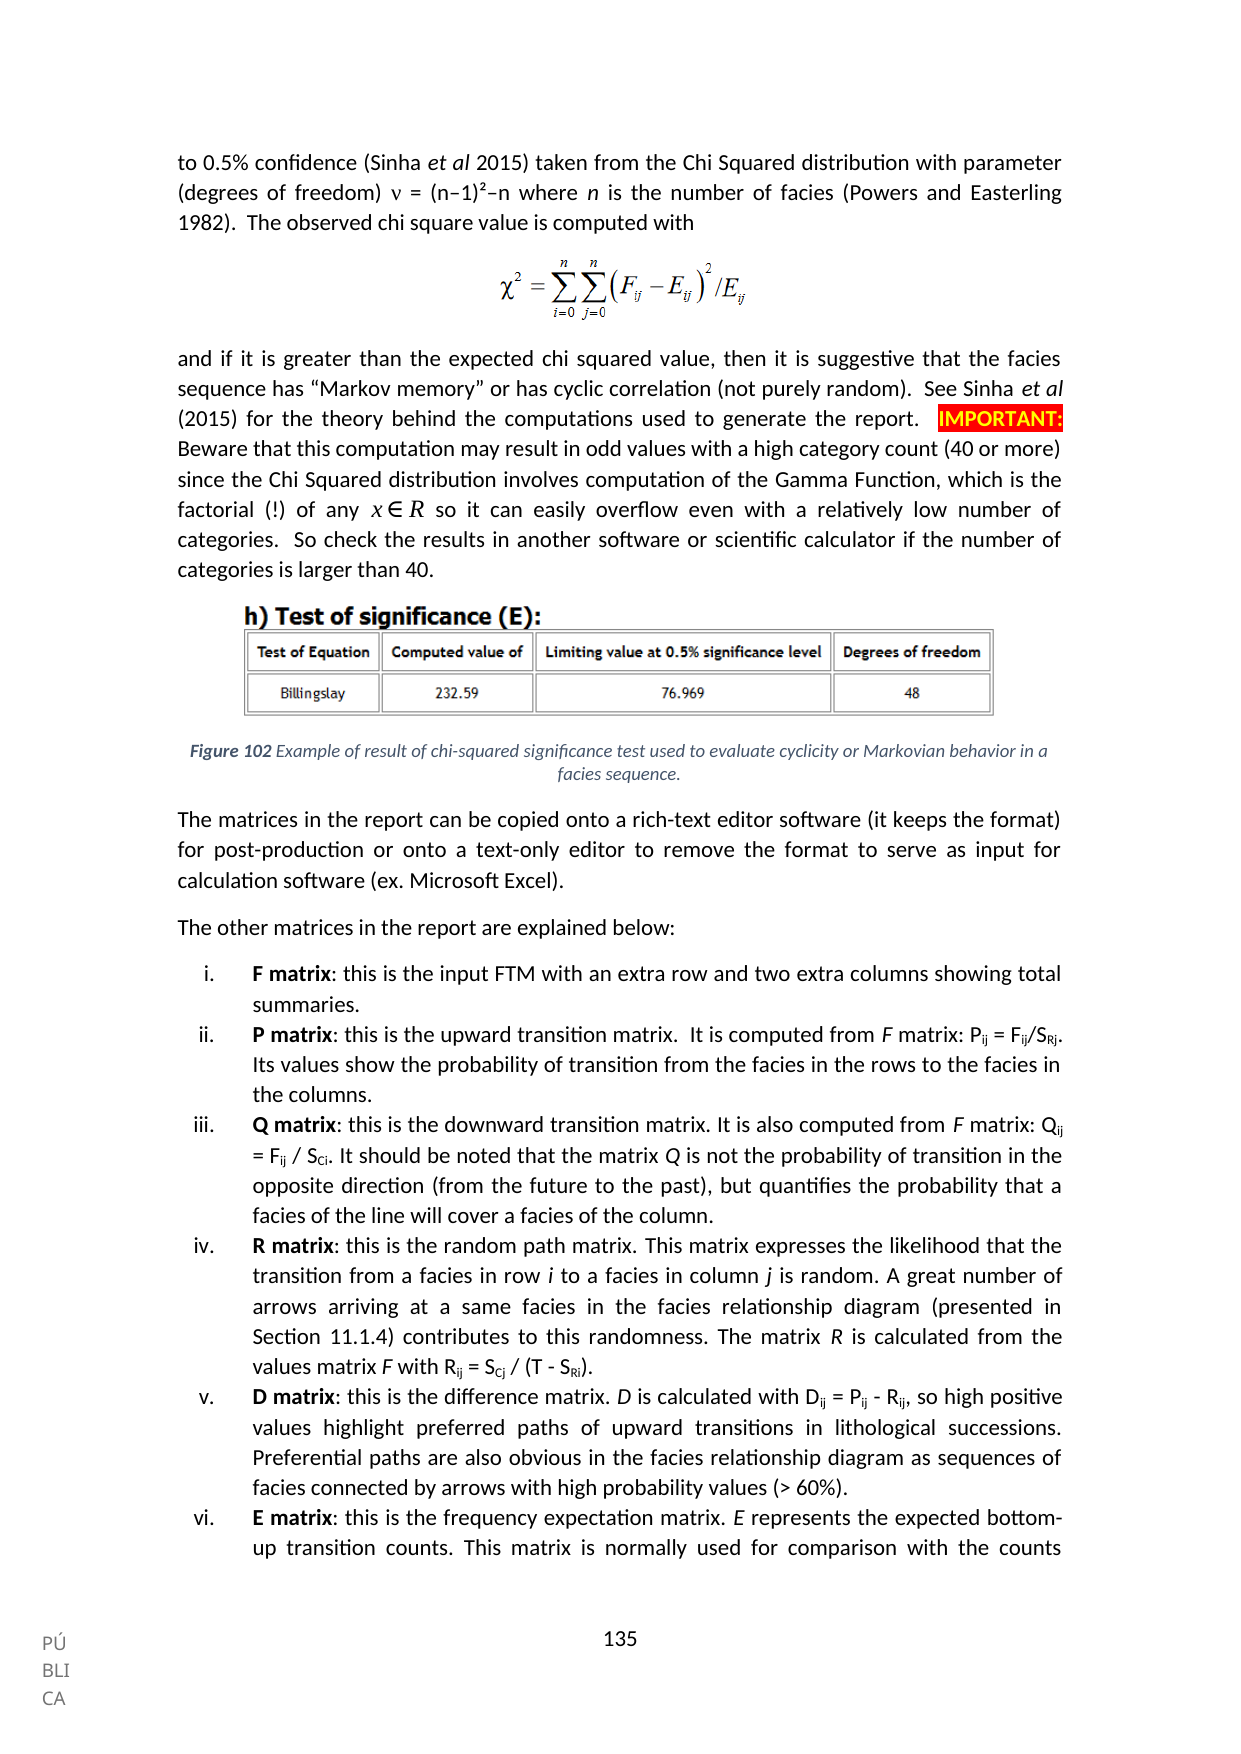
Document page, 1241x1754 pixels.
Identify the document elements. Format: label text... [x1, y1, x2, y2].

list P matrix: this is the upward transition matrix. It is computed from F matrix: Pij = Fij/SRj. Its values show the probability of transition from the facies in the rows to the facies in the columns. [215, 1020, 1063, 1108]
picture [484, 255, 756, 326]
picture [243, 602, 997, 720]
text The matrices in the report can be copied onto a rich-text editor software (it keeps the format) for post-production or onto a text-only editor to remove the format to serve as input for calculation software (ex. Microsoft Excel). [177, 805, 1063, 894]
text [177, 148, 1063, 236]
text The other matrices in the report are explained below: [177, 913, 1063, 941]
list R matrix: this is the random path matrix. This matrix expresses the likelihood that the transition from a facies in row i to a facies in column j is random. A great number of arrows arriving at a same facies in the facies relationship diagram (presented in Section 11.1.4) contributes to this randomness. The matrix R is calculated from the values matrix F with Rij = SCj / (T - SRi). [215, 1231, 1063, 1380]
list D matrix: this is the difference matrix. D is calculated with Dij = Pij - Rij, so high positive values highlight preferred paths of upward transitions in lithological successions. Preferential paths are also obvious in the facies relationship diagram as sequences of facies connected by arrows with high probability values (> 60%). [215, 1382, 1063, 1501]
text and if it is greater than the expected chi squared value, then it is suggestive that the facies sequence has “Markov memory” or has cyclic correlation (not purely random). See Sinha et al (2015) for the theory behind the computations used to generate the report. IMPORTANT: Beware that this computation may result in odd values with a high category count (40 or more) since the Chi Squared distribution involves computation of the Gamma Function, which is the factorial (!) of any so it can easily overflow even with a relatively low number of categories. So check the results in another software or scientific calculator if the number of categories is larger than 40. [177, 344, 1063, 583]
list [215, 1503, 1063, 1562]
list F matrix: this is the input FTM with an extra row and two extra columns showing total summaries. [215, 959, 1063, 1018]
list Q matrix: this is the downward transition matrix. It is also computed from F matrix: Qij = Fij / SCi. It should be noted that the matrix Q is not the probability of transition in the opposite direction (from the future to the past), but quantifies the probability that a facies of the line will cover a facies of the column. [215, 1111, 1063, 1229]
text Figure 102 Example of result of chi-squared significance test used to evaluate cyclicity or Markovian behavior in a facies sequence. [177, 739, 1063, 784]
